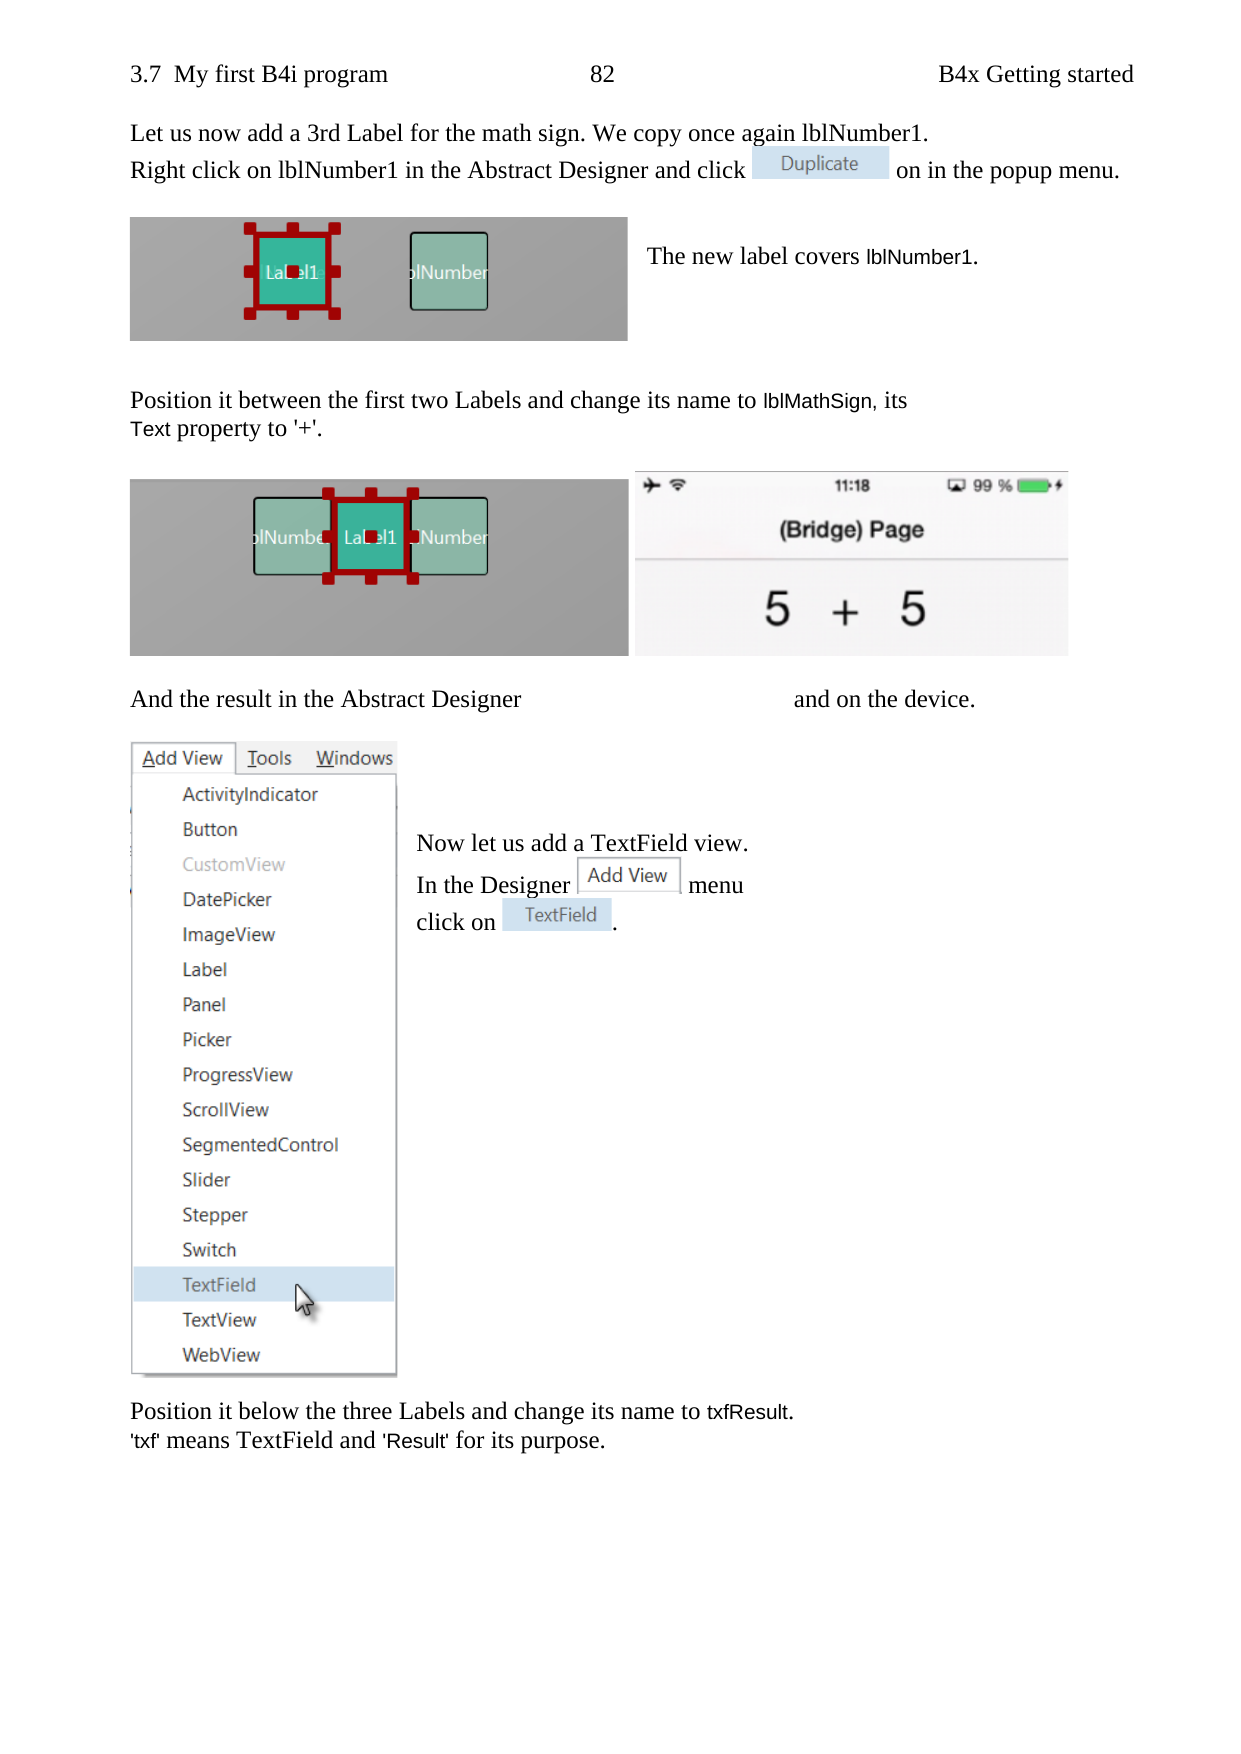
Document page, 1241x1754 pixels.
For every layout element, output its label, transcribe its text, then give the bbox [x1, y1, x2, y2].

text Now let us add a TextField view. [398, 828, 1134, 857]
text Text property to '+'. [130, 413, 1134, 442]
text 'txf' means TextField and 'Result' for its purpose. [130, 1425, 1134, 1454]
picture [576, 856, 682, 894]
text The new label covers lblNumber1. [628, 241, 1134, 270]
text Right click on lblNumber1 in the Abstract Designer and click on in the popup menu. [130, 147, 1134, 183]
text Let us now add a 3rd Label for the math sign. We copy once again lblNumber1. [130, 118, 1134, 147]
picture [635, 471, 1069, 656]
text And the result in the Abstract Designer and on the device. [130, 684, 1134, 713]
picture [129, 217, 628, 341]
text Position it below the three Labels and change its name to txfResult. [130, 1396, 1134, 1425]
text Position it between the first two Labels and change its name to lblMathSign, its [130, 385, 1134, 413]
text In the Designer menu [398, 857, 1134, 898]
text click on . [398, 898, 1134, 936]
picture [752, 146, 890, 179]
picture [130, 741, 398, 1378]
picture [502, 898, 612, 931]
picture [129, 479, 629, 656]
